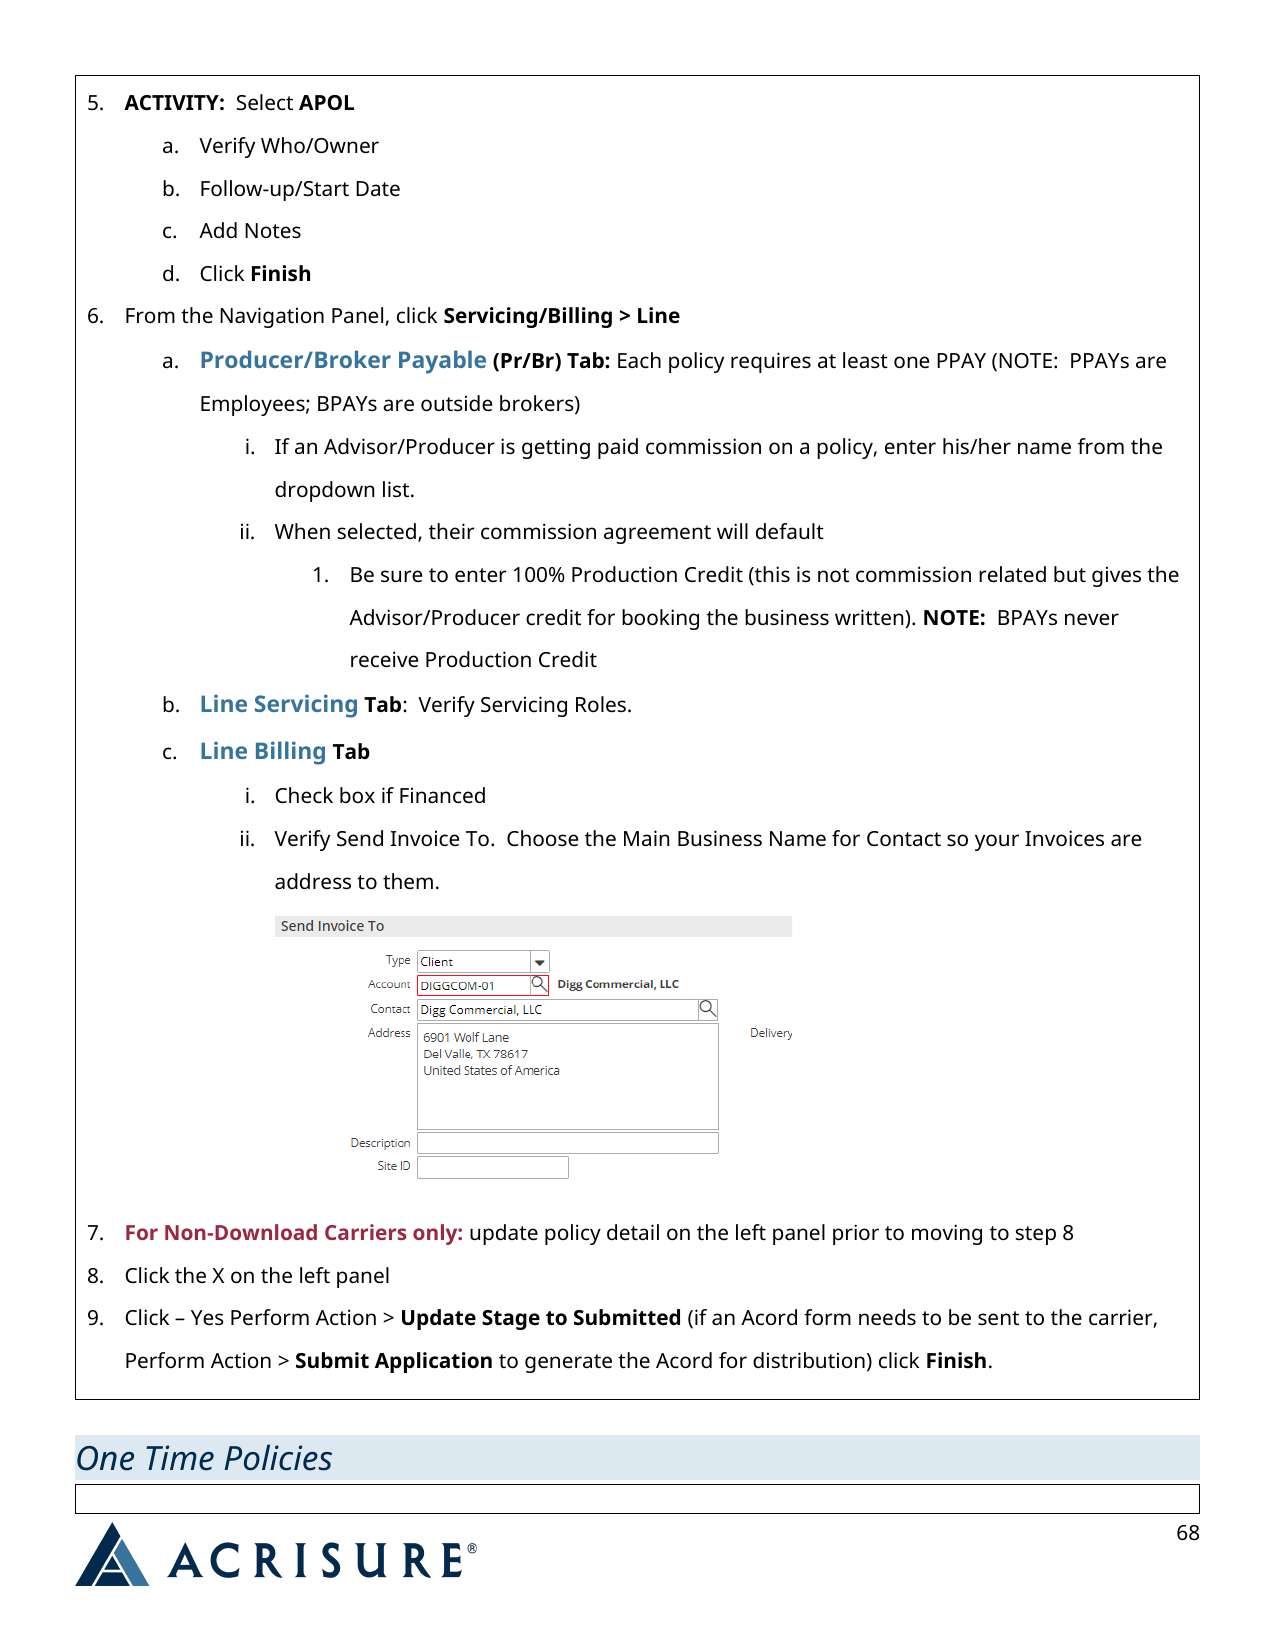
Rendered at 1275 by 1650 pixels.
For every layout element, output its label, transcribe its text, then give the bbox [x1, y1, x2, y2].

picture [75, 1522, 477, 1586]
subtitle One Time Policies [75, 1435, 1200, 1480]
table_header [76, 1485, 1199, 1513]
picture [274, 909, 793, 1205]
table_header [76, 76, 1199, 1399]
